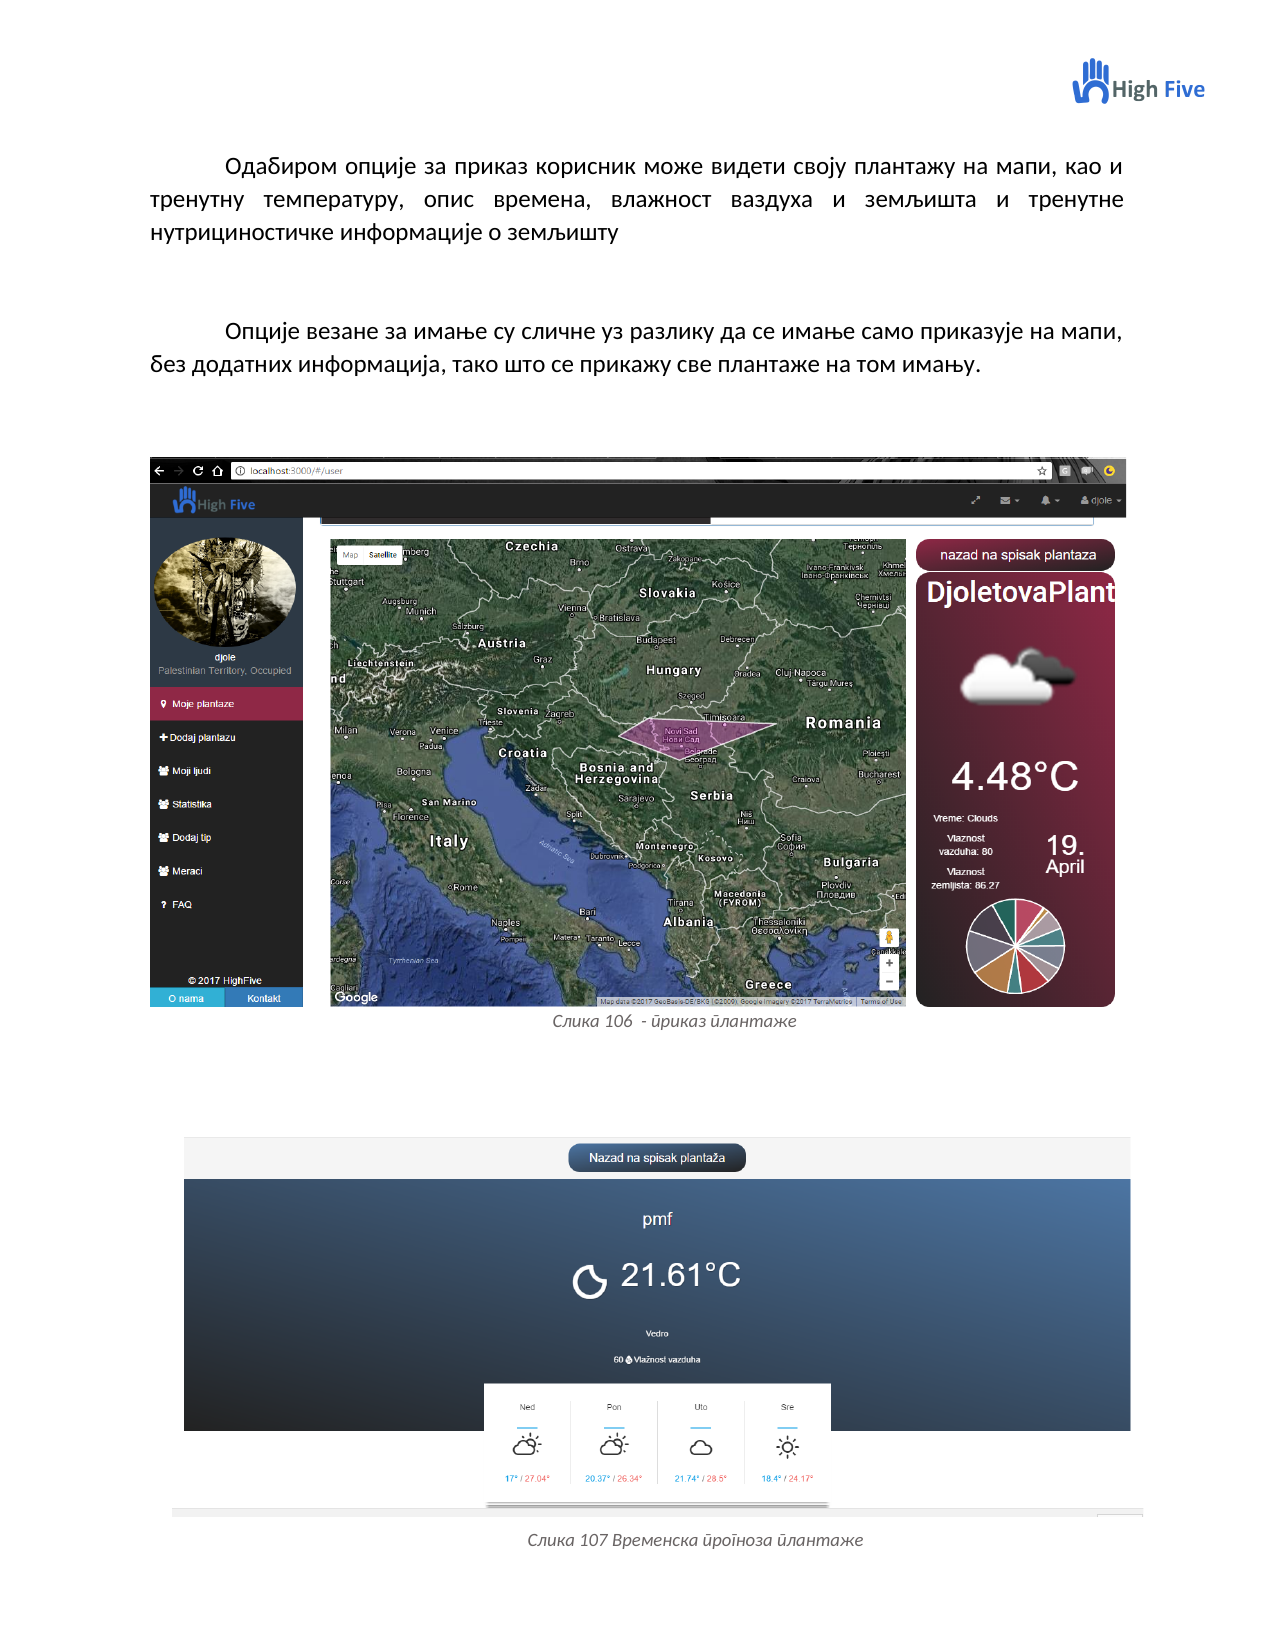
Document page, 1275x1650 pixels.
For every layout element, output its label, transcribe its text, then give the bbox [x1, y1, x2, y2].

text Опције везане за имање су сличне уз разлику да се имање само приказује на мапи, без додатних информација, тако што се прикажу све плантаже на том имању. [150, 315, 1125, 378]
picture [150, 457, 1127, 1007]
picture [1069, 53, 1223, 110]
picture [171, 1082, 1143, 1517]
text Одабиром опције за приказ корисник може видети своју плантажу на мапи, као и тренутну температуру, опис времена, влажност ваздуха и земљишта и тренутне нутрициностичке информације о земљишту [150, 150, 1125, 246]
